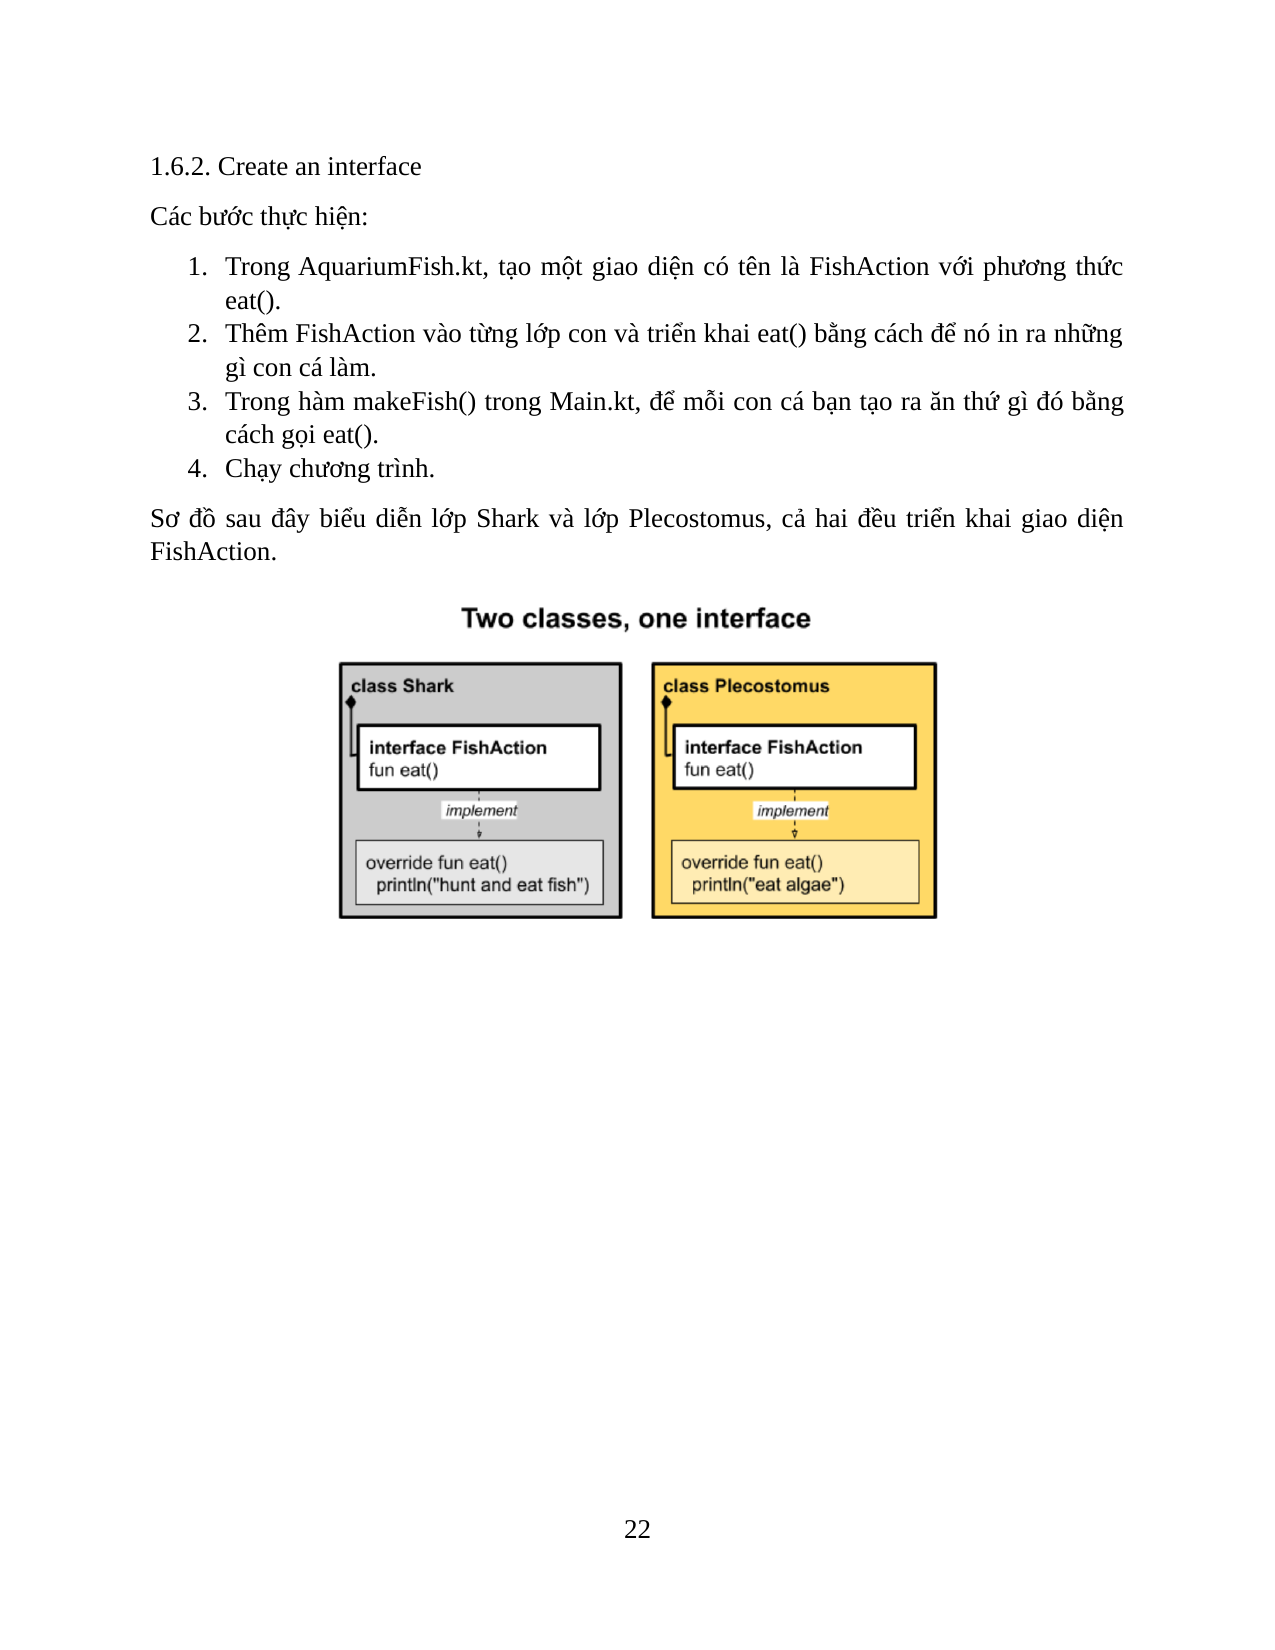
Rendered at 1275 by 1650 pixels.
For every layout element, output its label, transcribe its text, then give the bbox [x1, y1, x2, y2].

text Các bước thực hiện: [150, 200, 1125, 231]
list Thêm FishAction vào từng lớp con và triển khai eat() bằng cách để nó in ra những gì con cá làm. [187, 317, 1125, 382]
list Trong AquariumFish.kt, tạo một giao diện có tên là FishAction với phương thức eat(). [187, 250, 1125, 315]
subtitle 1.6.2. Create an interface [150, 150, 1125, 181]
picture [314, 585, 961, 936]
text Sơ đồ sau đây biểu diễn lớp Shark và lớp Plecostomus, cả hai đều triển khai giao diện FishAction. [150, 502, 1125, 567]
list Trong hàm makeFish() trong Main.kt, để mỗi con cá bạn tạo ra ăn thứ gì đó bằng cách gọi eat(). [187, 384, 1125, 449]
list Chạy chương trình. [187, 452, 1125, 483]
